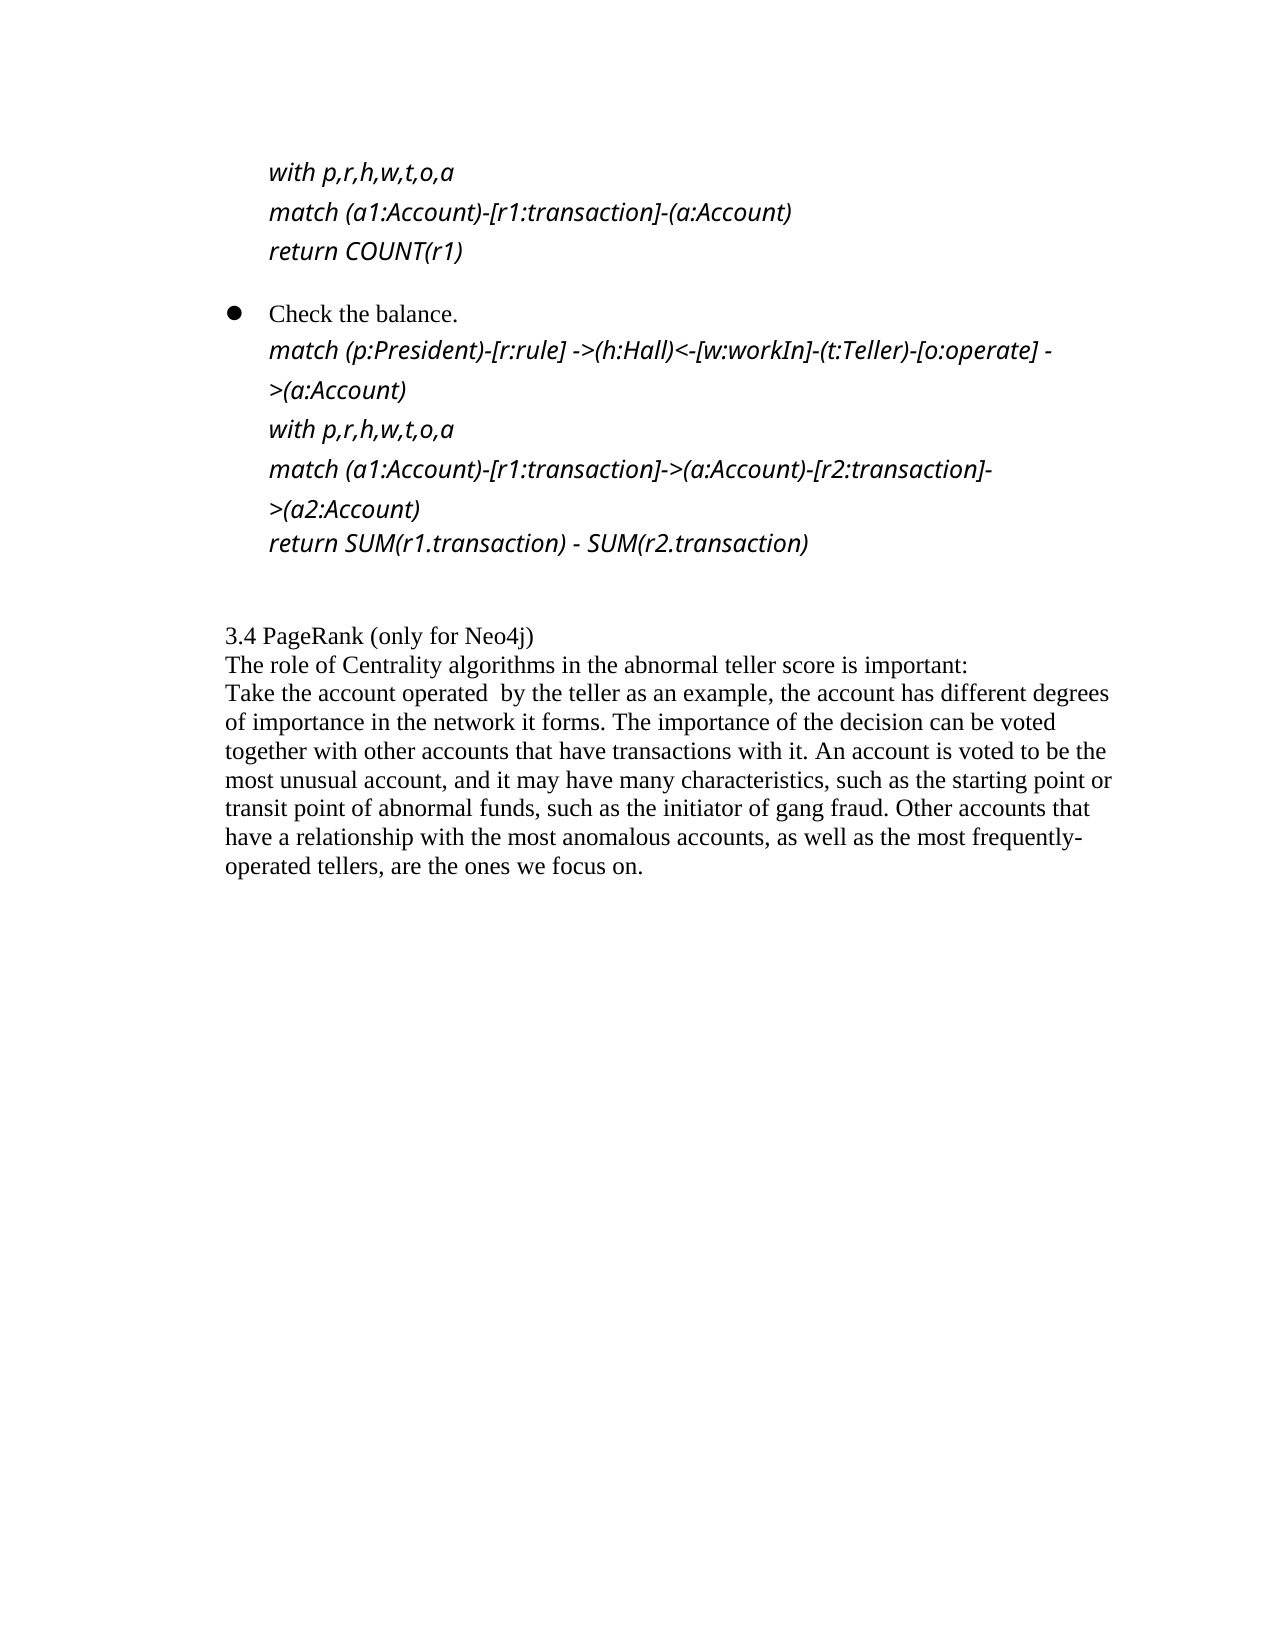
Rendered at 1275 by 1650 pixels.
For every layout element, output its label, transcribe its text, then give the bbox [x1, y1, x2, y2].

list match (a1:Account)-[r1:transaction]->(a:Account)-[r2:transaction]->(a2:Account) [269, 447, 1125, 526]
text Take the account operated by the teller as an example, the account has different degrees of importance in the network it forms. The importance of the decision can be voted together with other accounts that have transactions with it. An account is voted to be the most unusual account, and it may have many characteristics, such as the starting point or transit point of abnormal funds, such as the initiator of gang fraud. Other accounts that have a relationship with the most anomalous accounts, as well as the most frequently-operated tellers, are the ones we focus on. [225, 678, 1125, 880]
list return SUM(r1.transaction) - SUM(r2.transaction) [269, 526, 1125, 560]
list with p,r,h,w,t,o,a [269, 150, 1125, 189]
list Check the balance. [225, 299, 1125, 328]
list return COUNT(r1) [269, 229, 1125, 269]
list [269, 328, 1125, 407]
text The role of Centrality algorithms in the abnormal teller score is important: [225, 650, 1125, 678]
text 3.4 PageRank (only for Neo4j) [150, 621, 1125, 650]
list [269, 189, 1125, 229]
list with p,r,h,w,t,o,a [269, 407, 1125, 447]
